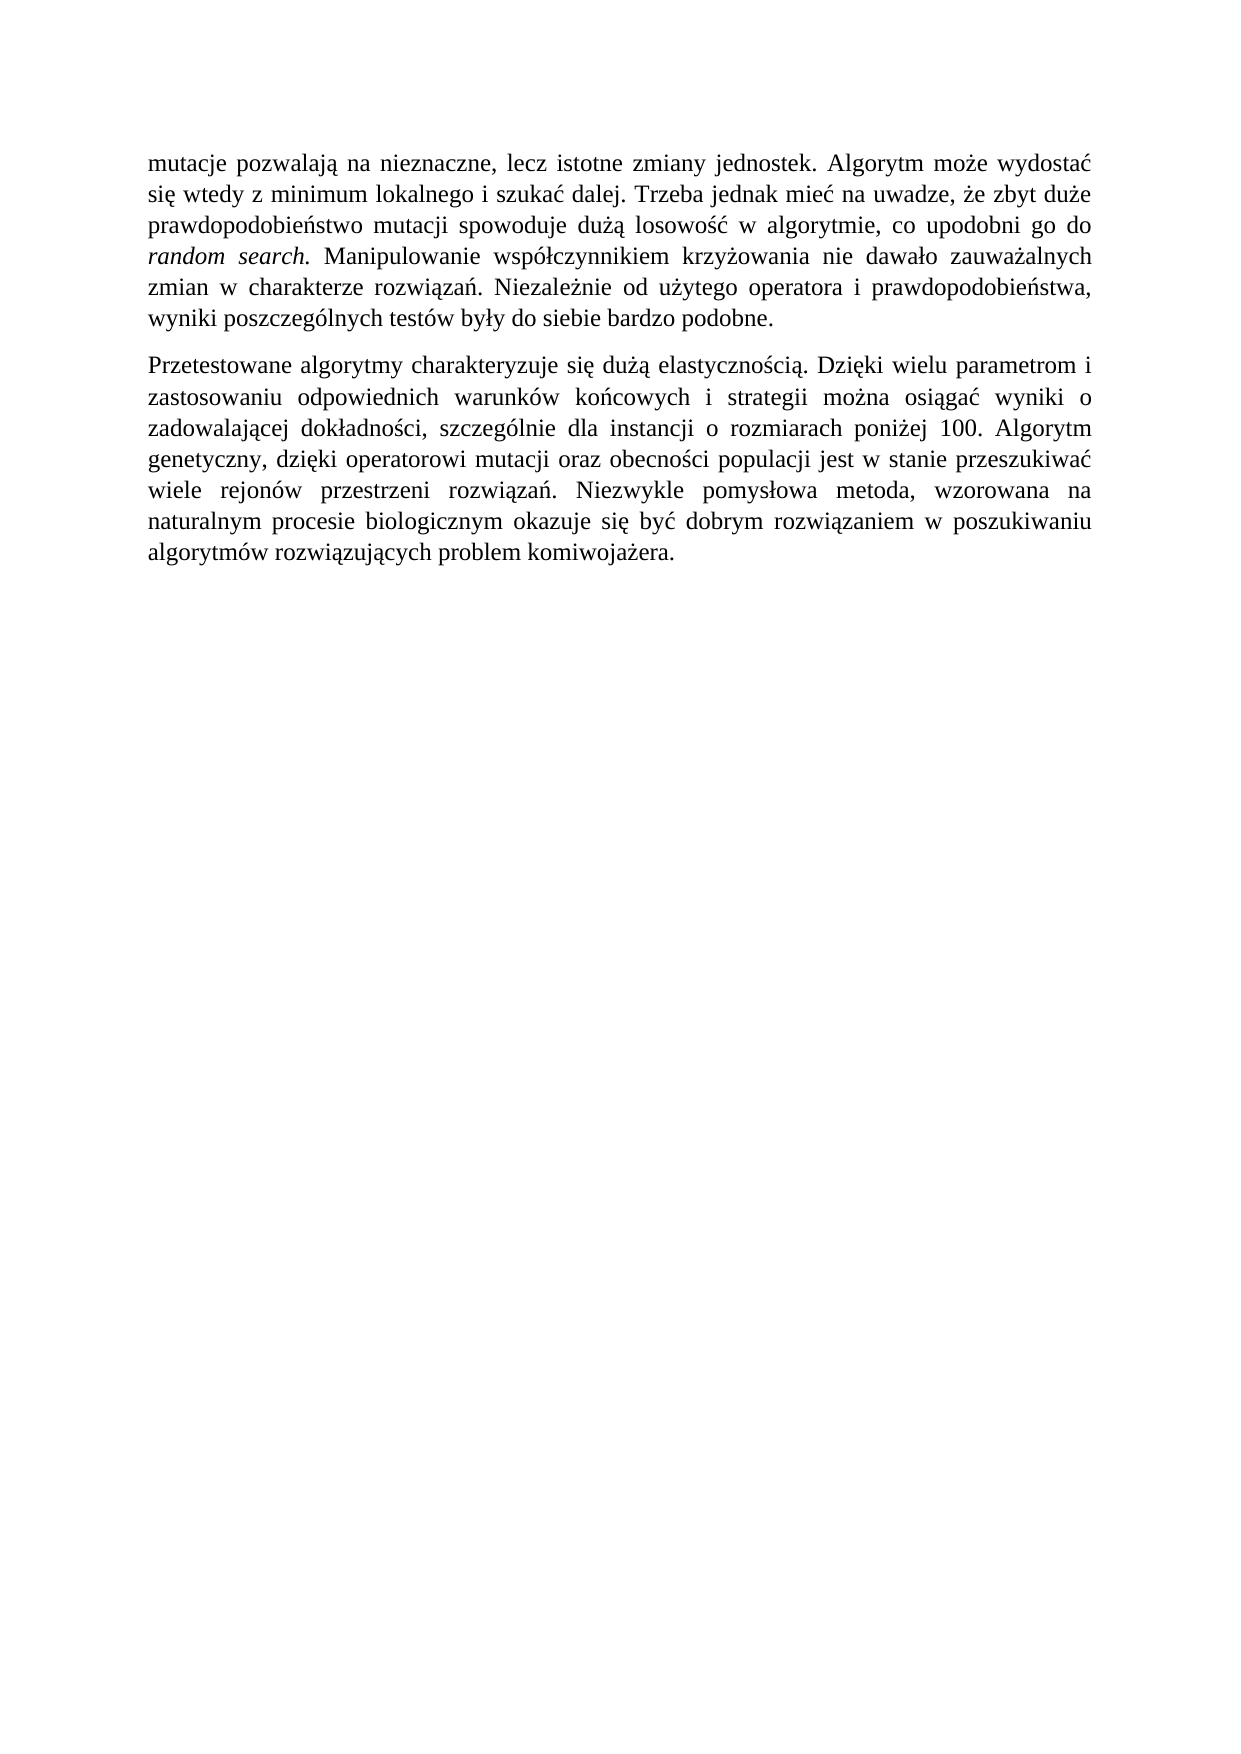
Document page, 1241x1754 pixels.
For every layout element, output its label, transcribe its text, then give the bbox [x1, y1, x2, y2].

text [148, 148, 1093, 332]
